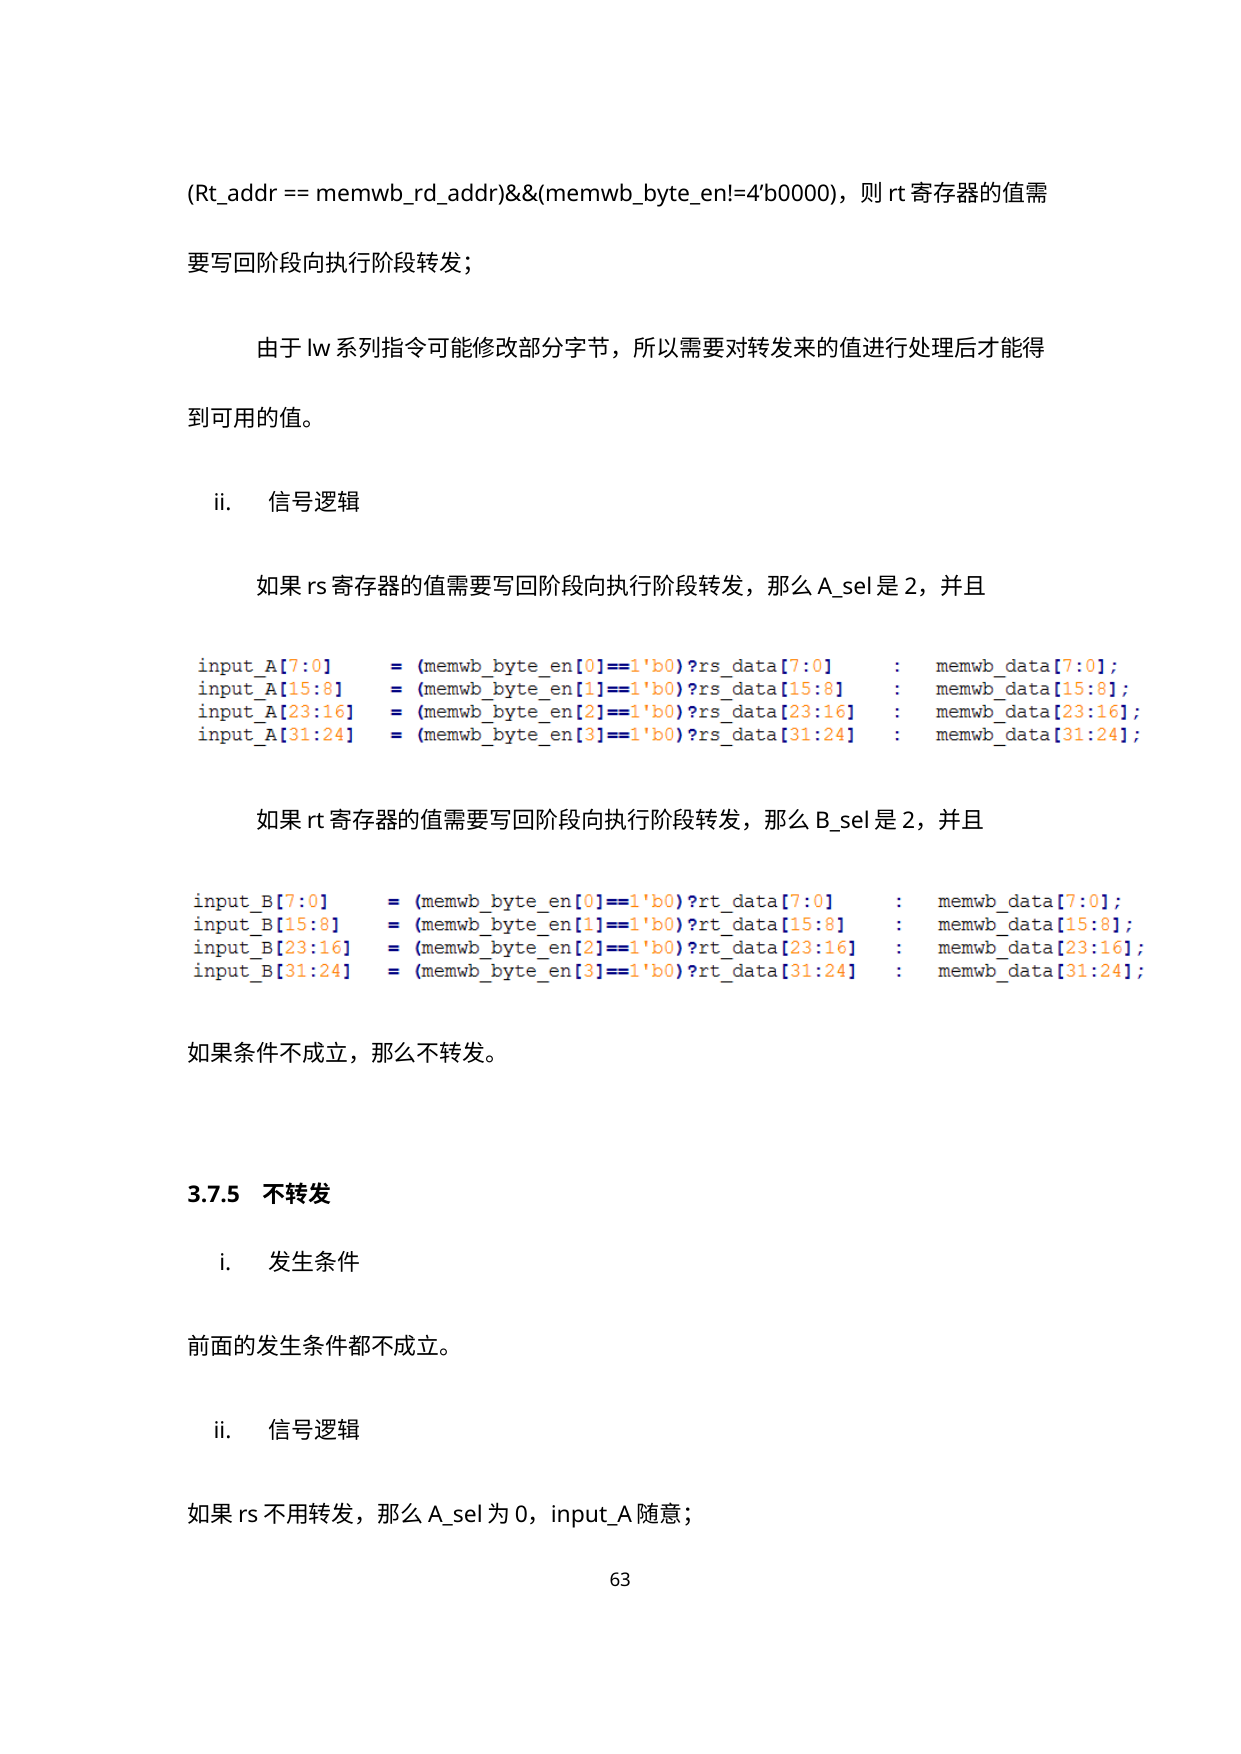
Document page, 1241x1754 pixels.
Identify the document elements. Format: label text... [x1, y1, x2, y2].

picture [187, 642, 1175, 761]
text (Rt_addr == memwb_rd_addr)&&(memwb_byte_en!=4’b0000)，则rt寄存器的值需要写回阶段向执行阶段转发； [187, 159, 1053, 294]
text 如果rt寄存器的值需要写回阶段向执行阶段转发，那么B_sel是2，并且 [187, 786, 1053, 851]
text 前面的发生条件都不成立。 [187, 1312, 1053, 1377]
text 如果rs寄存器的值需要写回阶段向执行阶段转发，那么A_sel是2，并且 [187, 552, 1053, 617]
text 如果rs不用转发，那么A_sel为0，input_A随意； [187, 1480, 1053, 1545]
text 如果条件不成立，那么不转发。 [187, 1019, 1053, 1084]
list 发生条件 [231, 1228, 1053, 1293]
subtitle 不转发 [187, 1160, 1053, 1225]
picture [187, 877, 1186, 993]
list 信号逻辑 [231, 468, 1053, 533]
text 由于lw系列指令可能修改部分字节，所以需要对转发来的值进行处理后才能得到可用的值。 [187, 314, 1053, 449]
list 信号逻辑 [231, 1396, 1053, 1461]
